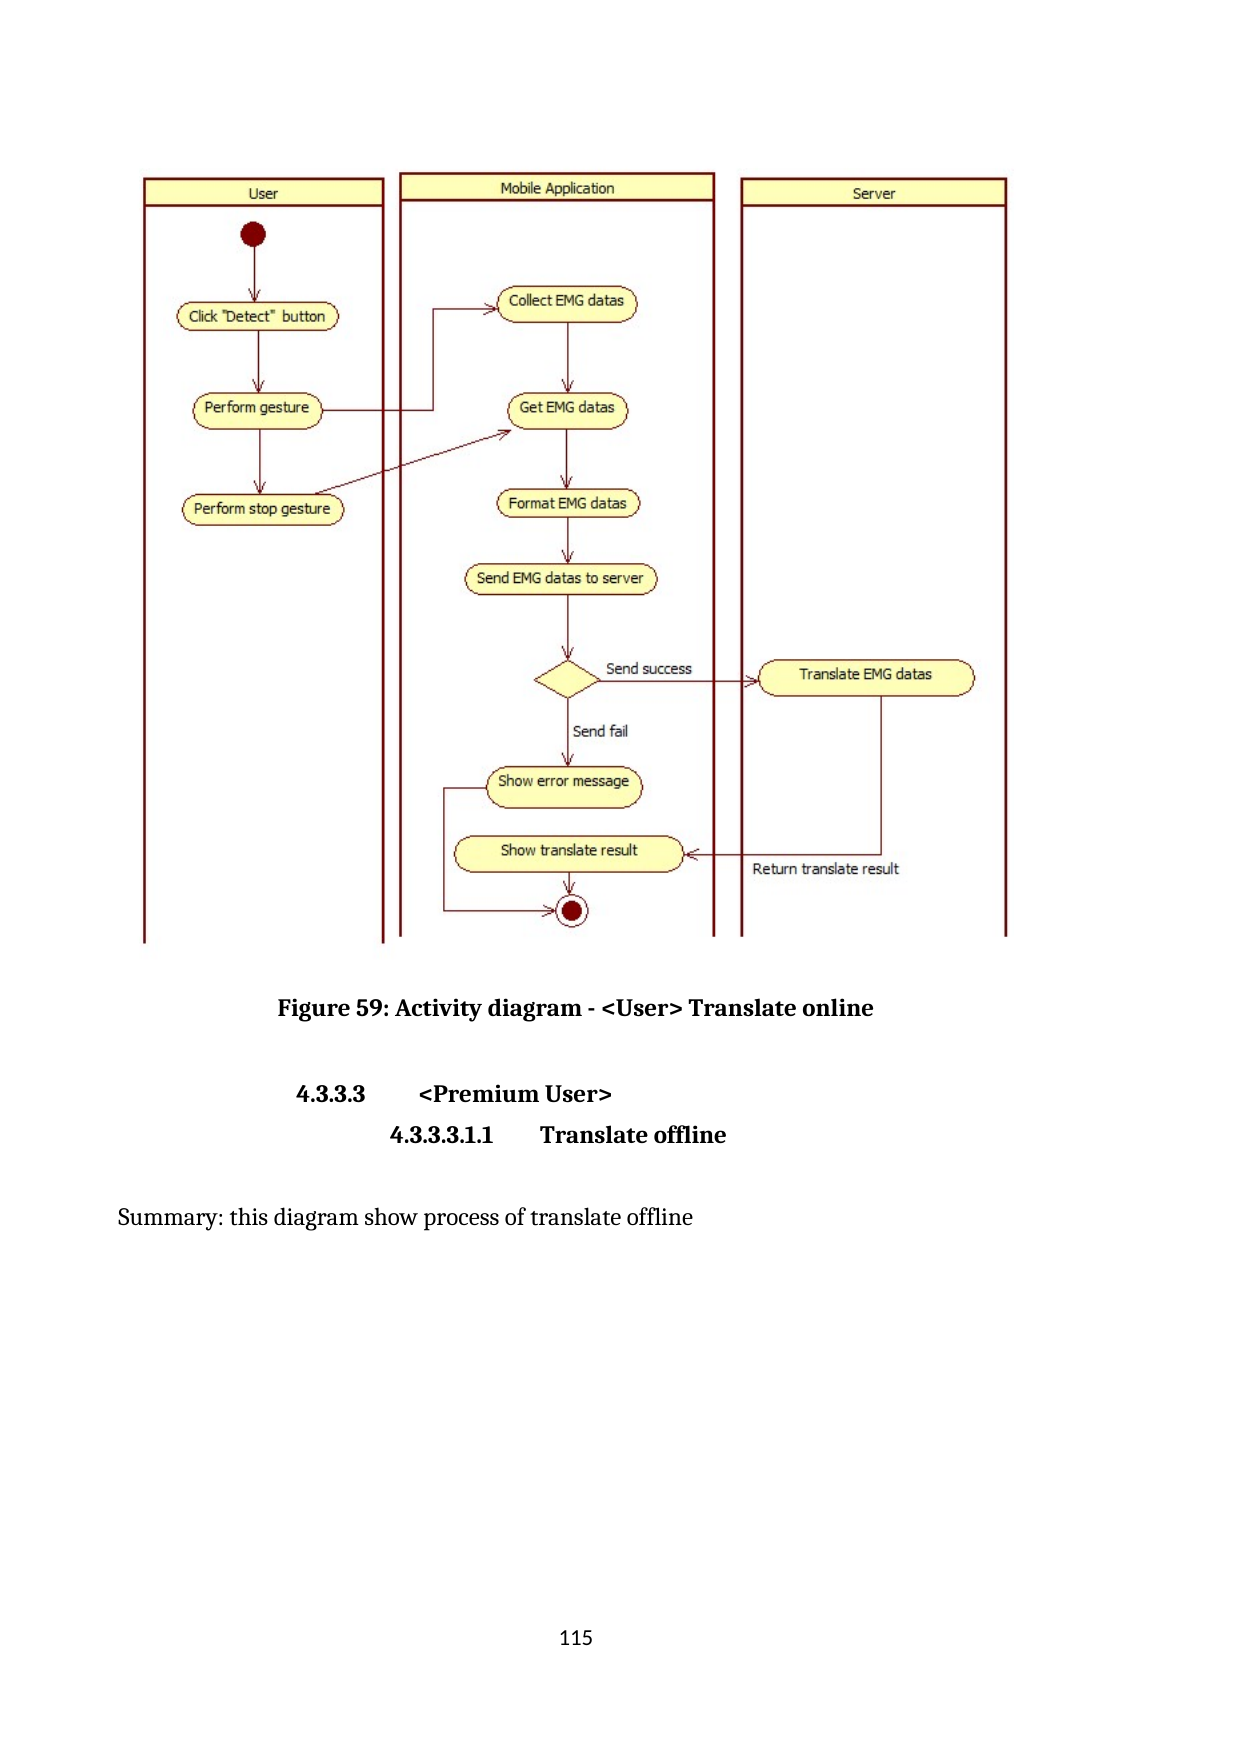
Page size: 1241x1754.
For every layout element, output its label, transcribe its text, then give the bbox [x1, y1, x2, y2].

text Summary: this diagram show process of translate offline [118, 1203, 1033, 1231]
subtitle <Premium User> [296, 1079, 1033, 1108]
text Figure 59: Activity diagram - <User> Translate online [118, 993, 1033, 1022]
subtitle Translate offline [390, 1121, 1033, 1149]
picture [118, 147, 1034, 969]
